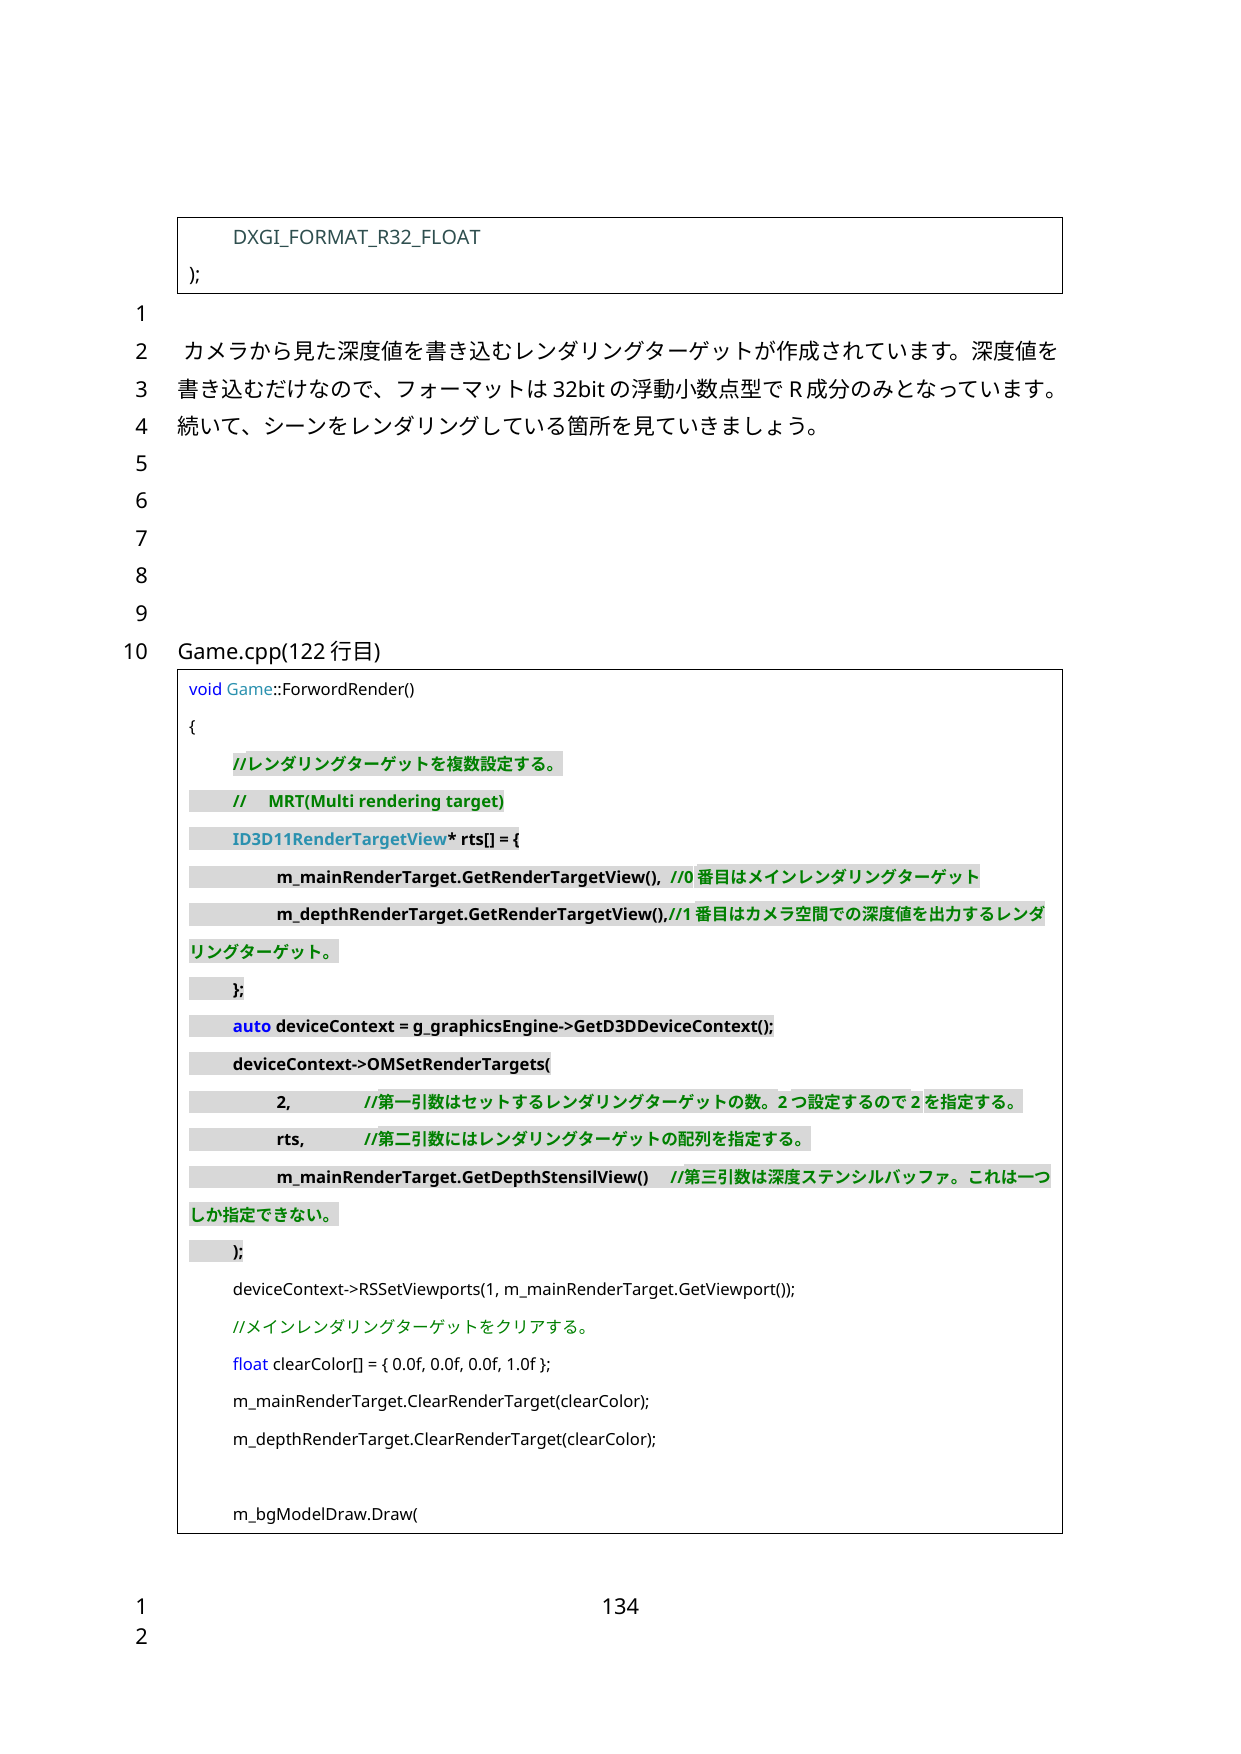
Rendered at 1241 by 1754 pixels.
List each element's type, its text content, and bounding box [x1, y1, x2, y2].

text 続いて、シーンをレンダリングしている箇所を見ていきましょう。 [177, 406, 1063, 444]
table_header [178, 218, 1062, 293]
text カメラから見た深度値を書き込むレンダリングターゲットが作成されています。深度値を書き込むだけなので、フォーマットは32bitの浮動小数点型でR成分のみとなっています。 [177, 331, 1063, 406]
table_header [178, 670, 1062, 1532]
text Game.cpp(122行目) [177, 631, 1063, 669]
